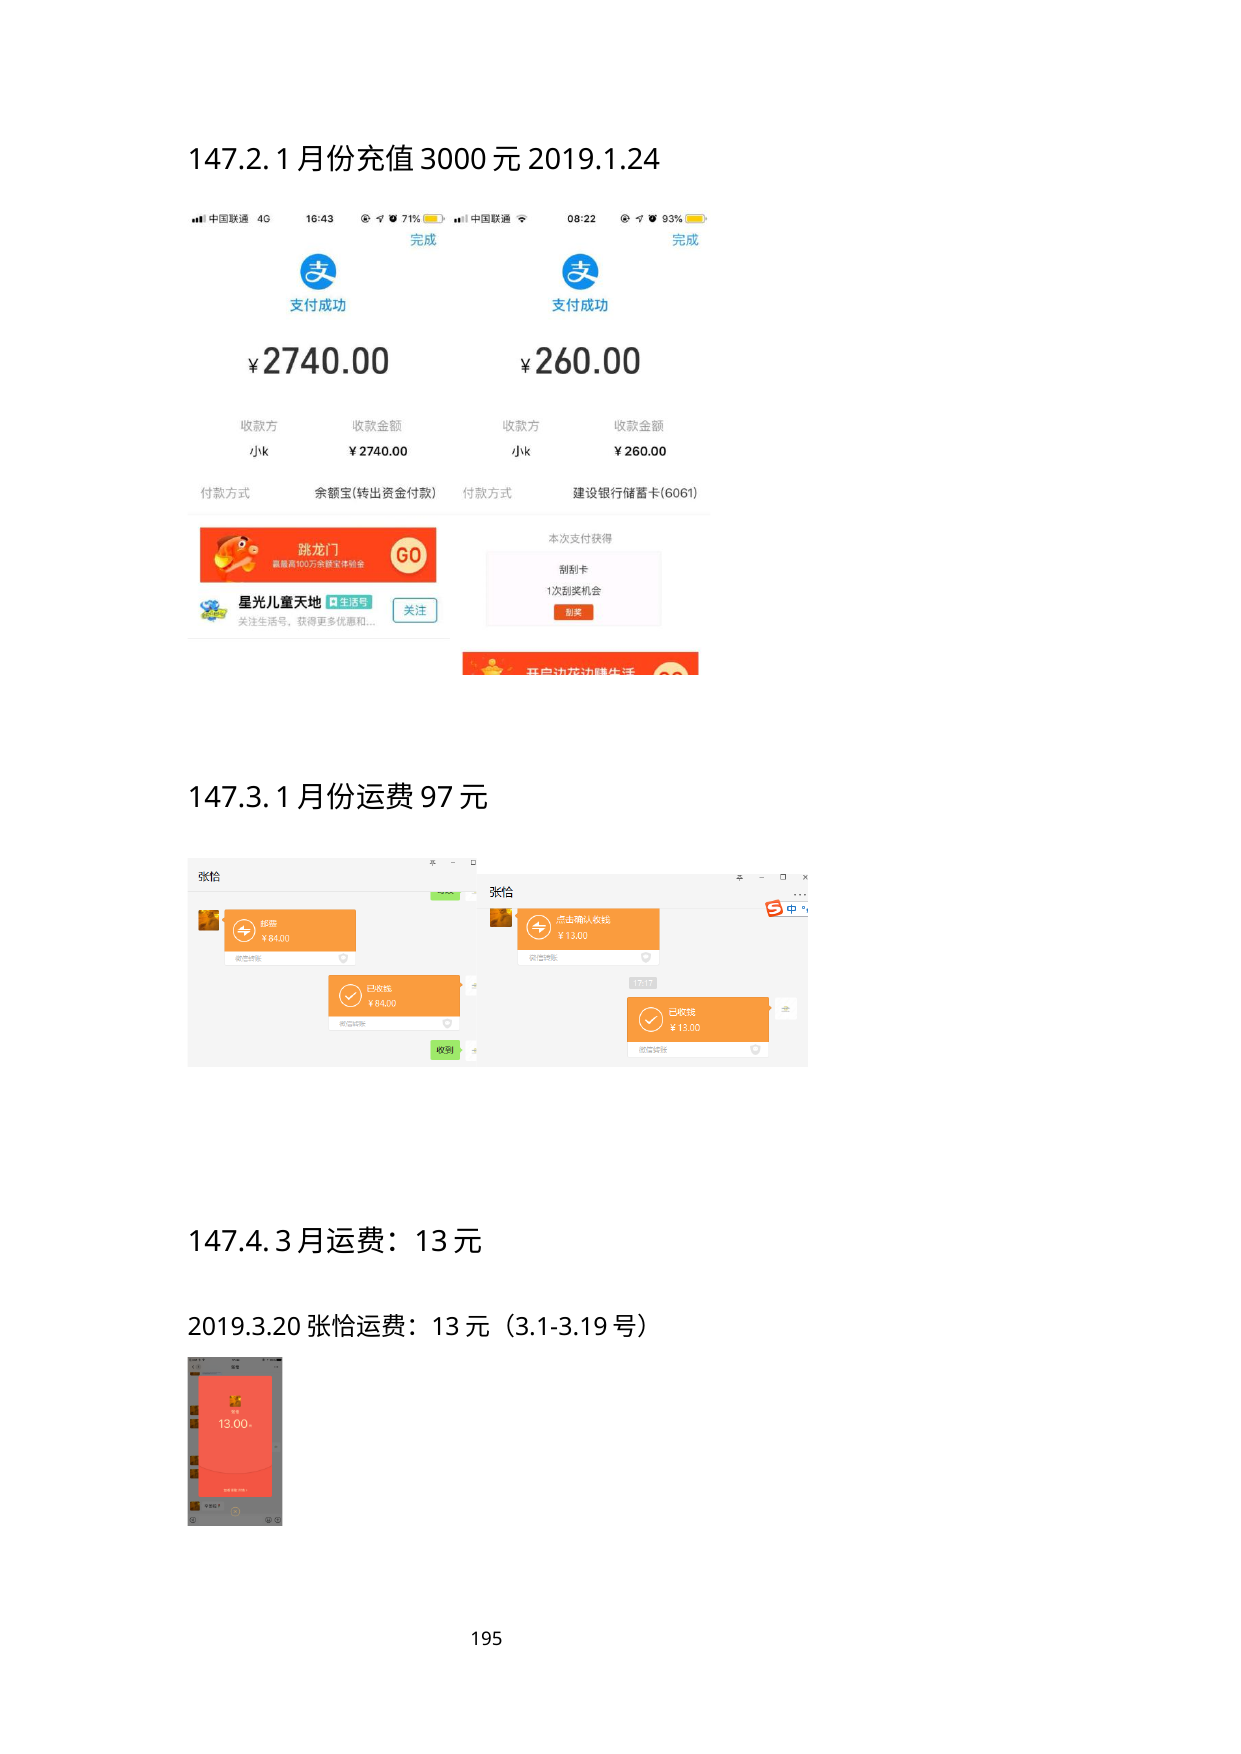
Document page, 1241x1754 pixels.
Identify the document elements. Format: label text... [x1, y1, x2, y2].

subtitle 1月份运费97元 [187, 763, 1053, 828]
picture [187, 210, 711, 675]
picture [187, 858, 808, 1067]
picture [187, 1357, 283, 1526]
subtitle 1月份充值3000元2019.1.24 [187, 124, 1053, 189]
subtitle 3月运费：13元 [187, 1206, 1053, 1271]
text 2019.3.20张恰运费：13元（3.1-3.19号） [187, 1292, 1053, 1357]
